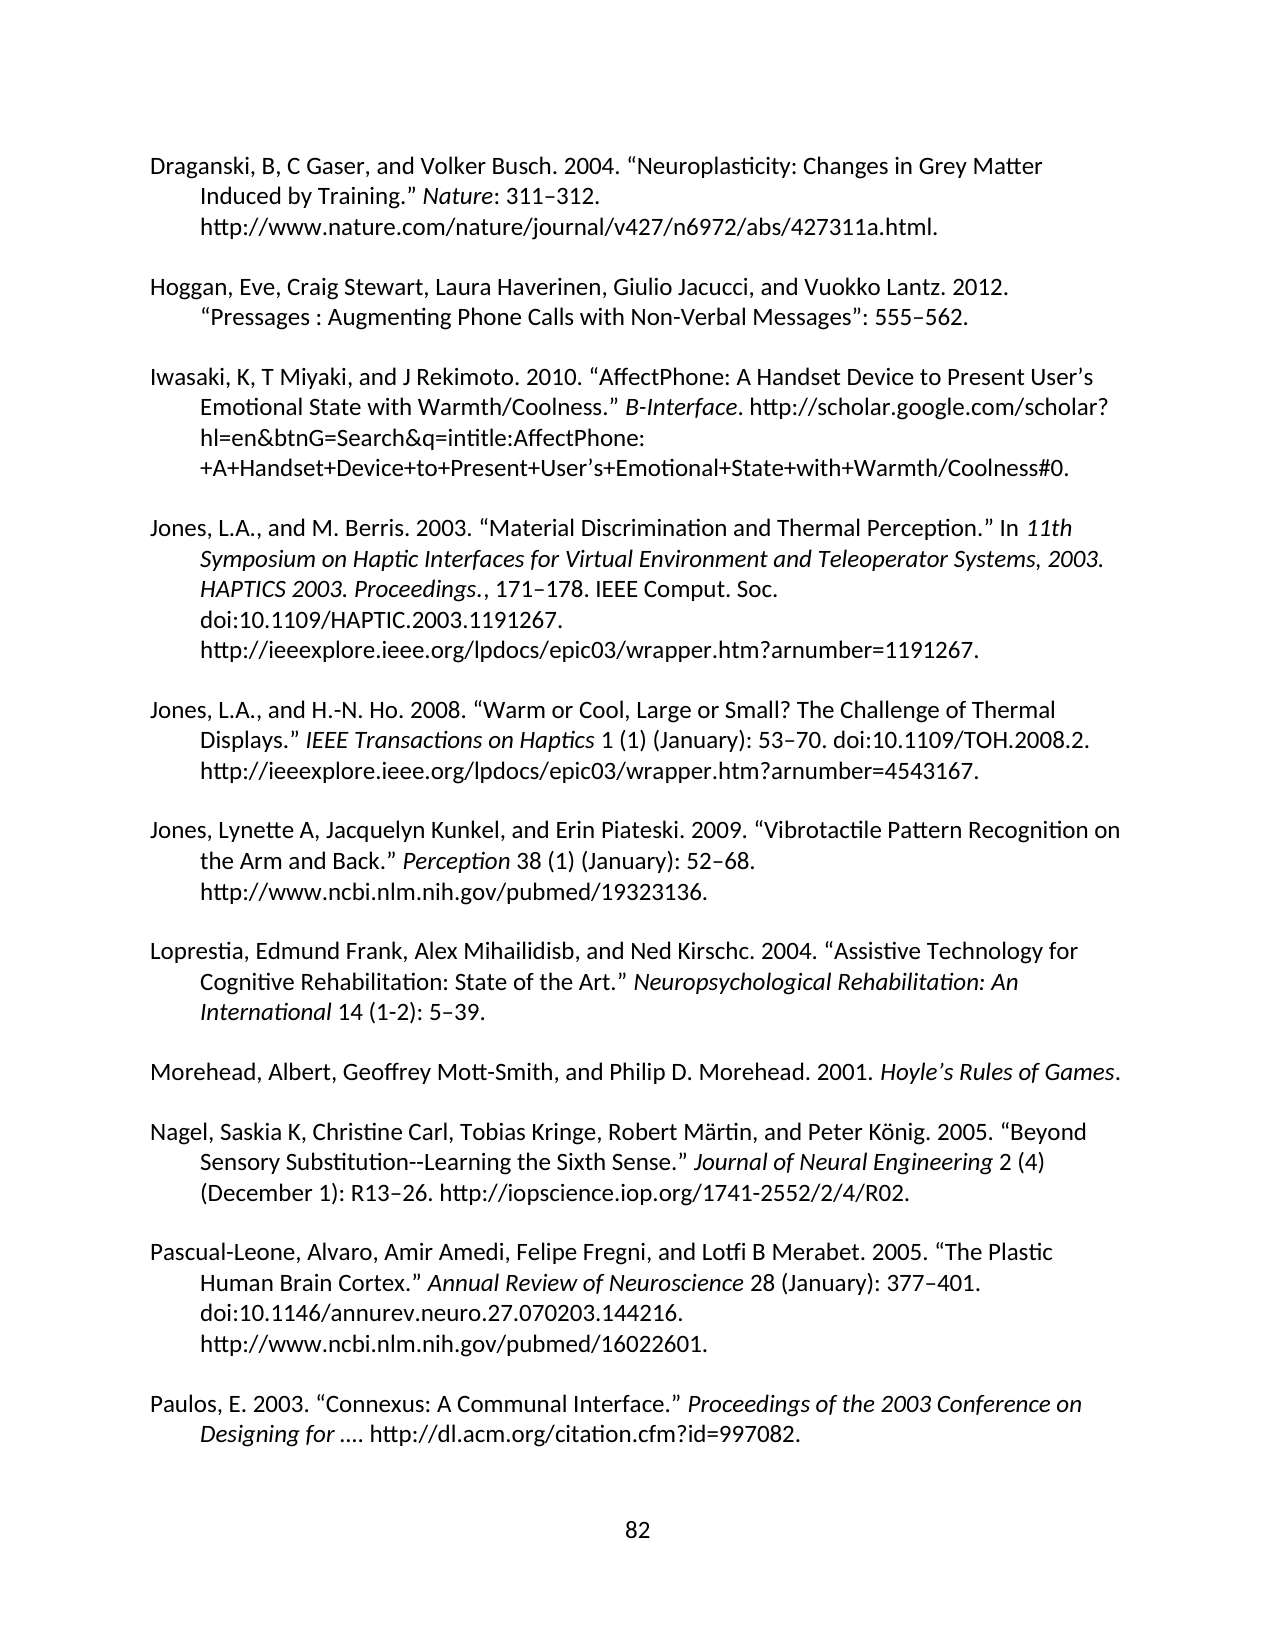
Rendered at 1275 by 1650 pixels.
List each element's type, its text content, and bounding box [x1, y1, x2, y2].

text Draganski, B, C Gaser, and Volker Busch. 2004. “Neuroplasticity: Changes in Grey Matter Induced by Training.” Nature: 311–312. http://www.nature.com/nature/journal/v427/n6972/abs/427311a.html. [150, 150, 1125, 242]
text Nagel, Saskia K, Christine Carl, Tobias Kringe, Robert Märtin, and Peter König. 2005. “Beyond Sensory Substitution--Learning the Sixth Sense.” Journal of Neural Engineering 2 (4) (December 1): R13–26. http://iopscience.iop.org/1741-2552/2/4/R02. [150, 1116, 1125, 1207]
text Morehead, Albert, Geoffrey Mott-Smith, and Philip D. Morehead. 2001. Hoyle’s Rules of Games. [150, 1056, 1125, 1087]
text Pascual-Leone, Alvaro, Amir Amedi, Felipe Fregni, and Lotfi B Merabet. 2005. “The Plastic Human Brain Cortex.” Annual Review of Neuroscience 28 (January): 377–401. doi:10.1146/annurev.neuro.27.070203.144216. http://www.ncbi.nlm.nih.gov/pubmed/16022601. [150, 1237, 1125, 1359]
text Jones, Lynette A, Jacquelyn Kunkel, and Erin Piateski. 2009. “Vibrotactile Pattern Recognition on the Arm and Back.” Perception 38 (1) (January): 52–68. http://www.ncbi.nlm.nih.gov/pubmed/19323136. [150, 815, 1125, 906]
text Jones, L.A., and M. Berris. 2003. “Material Discrimination and Thermal Perception.” In 11th Symposium on Haptic Interfaces for Virtual Environment and Teleoperator Systems, 2003. HAPTICS 2003. Proceedings., 171–178. IEEE Comput. Soc. doi:10.1109/HAPTIC.2003.1191267. http://ieeexplore.ieee.org/lpdocs/epic03/wrapper.htm?arnumber=1191267. [150, 512, 1125, 665]
text Paulos, E. 2003. “Connexus: A Communal Interface.” Proceedings of the 2003 Conference on Designing for …. http://dl.acm.org/citation.cfm?id=997082. [150, 1388, 1125, 1449]
text Jones, L.A., and H.-N. Ho. 2008. “Warm or Cool, Large or Small? The Challenge of Thermal Displays.” IEEE Transactions on Haptics 1 (1) (January): 53–70. doi:10.1109/TOH.2008.2. http://ieeexplore.ieee.org/lpdocs/epic03/wrapper.htm?arnumber=4543167. [150, 694, 1125, 786]
text Hoggan, Eve, Craig Stewart, Laura Haverinen, Giulio Jacucci, and Vuokko Lantz. 2012. “Pressages : Augmenting Phone Calls with Non-Verbal Messages”: 555–562. [150, 271, 1125, 332]
text Loprestia, Edmund Frank, Alex Mihailidisb, and Ned Kirschc. 2004. “Assistive Technology for Cognitive Rehabilitation: State of the Art.” Neuropsychological Rehabilitation: An International 14 (1-2): 5–39. [150, 935, 1125, 1027]
text Iwasaki, K, T Miyaki, and J Rekimoto. 2010. “AffectPhone: A Handset Device to Present User’s Emotional State with Warmth/Coolness.” B-Interface. http://scholar.google.com/scholar?hl=en&btnG=Search&q=intitle:AffectPhone:+A+Handset+Device+to+Present+User’s+Emotional+State+with+Warmth/Coolness#0. [150, 361, 1125, 483]
